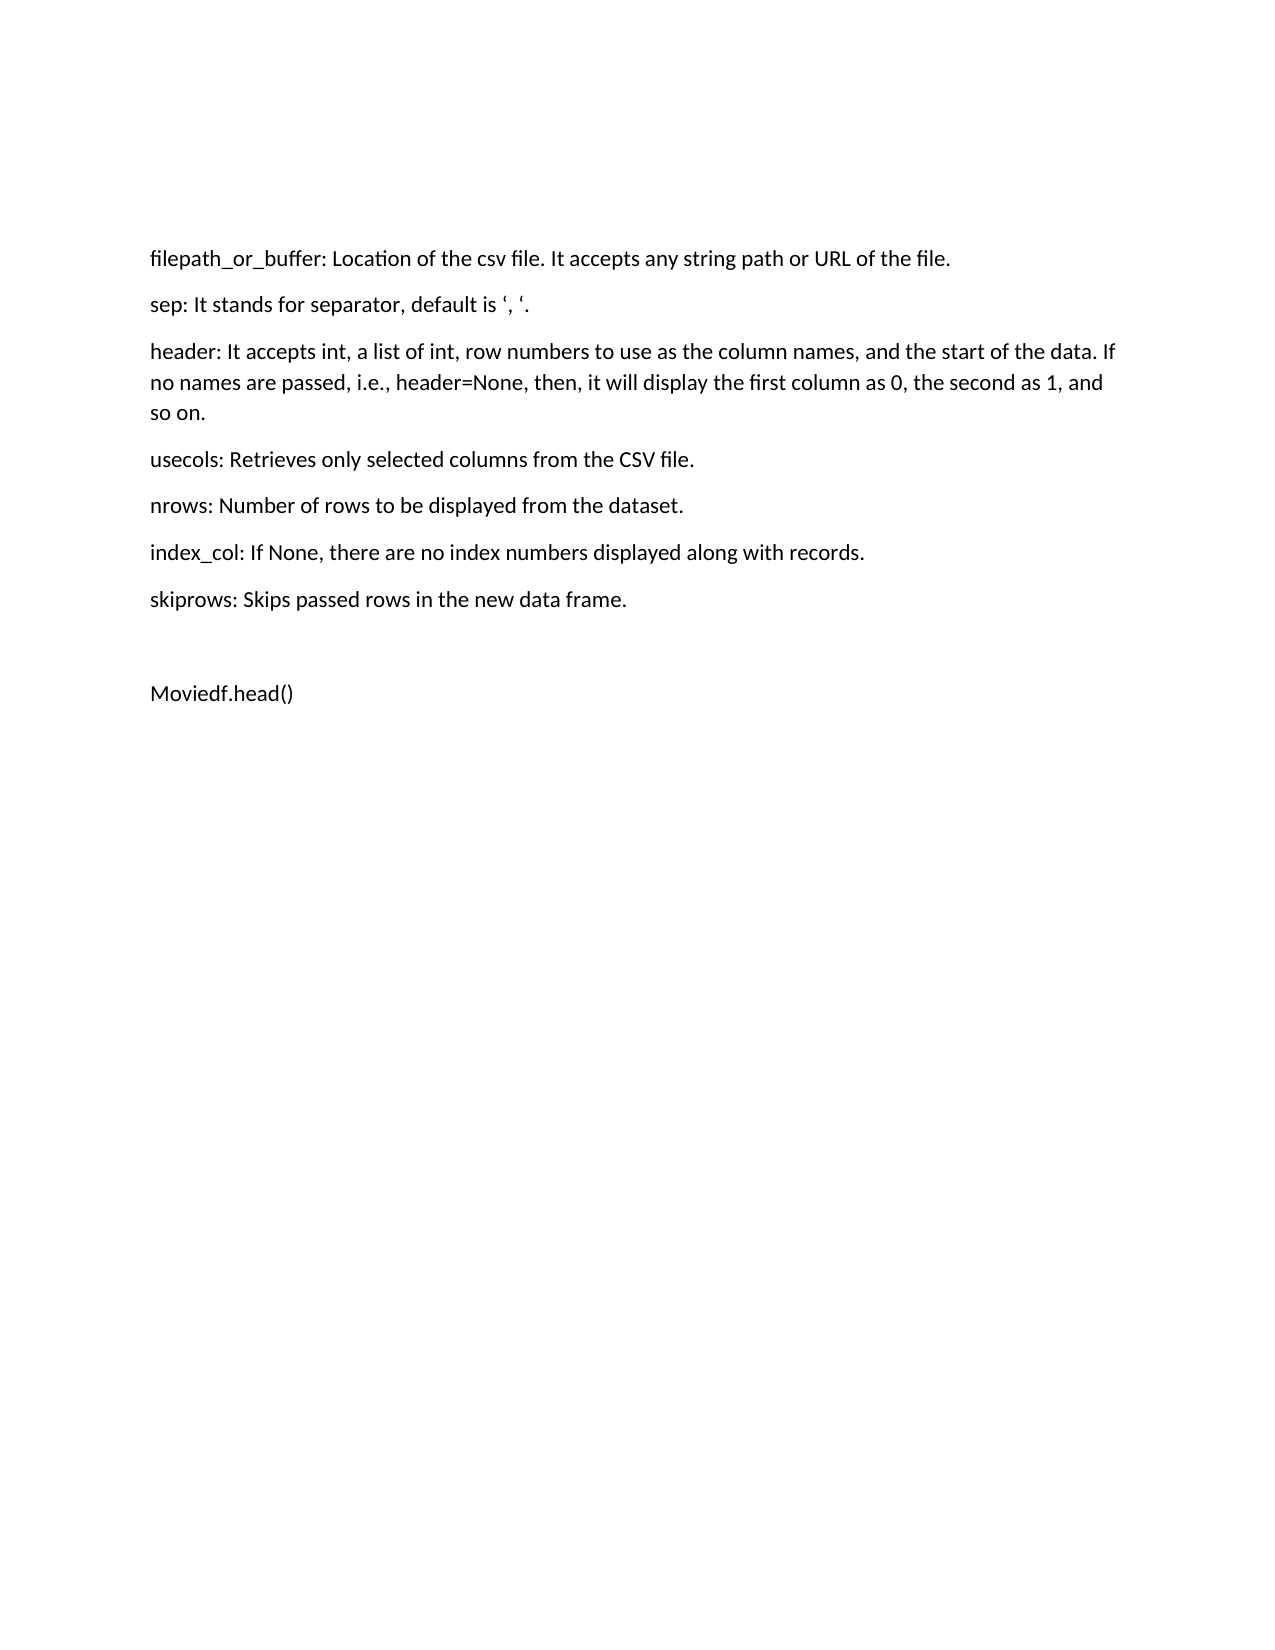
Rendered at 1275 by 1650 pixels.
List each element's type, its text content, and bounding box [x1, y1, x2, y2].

text filepath_or_buffer: Location of the csv file. It accepts any string path or URL of the file. [150, 244, 1125, 272]
text skiprows: Skips passed rows in the new data frame. [150, 585, 1125, 613]
text Moviedf.head() [150, 679, 1125, 707]
text index_col: If None, there are no index numbers displayed along with records. [150, 538, 1125, 567]
text nrows: Number of rows to be displayed from the dataset. [150, 492, 1125, 520]
text header: It accepts int, a list of int, row numbers to use as the column names, and the start of the data. If no names are passed, i.e., header=None, then, it will display the first column as 0, the second as 1, and so on. [150, 337, 1125, 426]
text sep: It stands for separator, default is ‘, ‘. [150, 291, 1125, 319]
text usecols: Retrieves only selected columns from the CSV file. [150, 445, 1125, 473]
